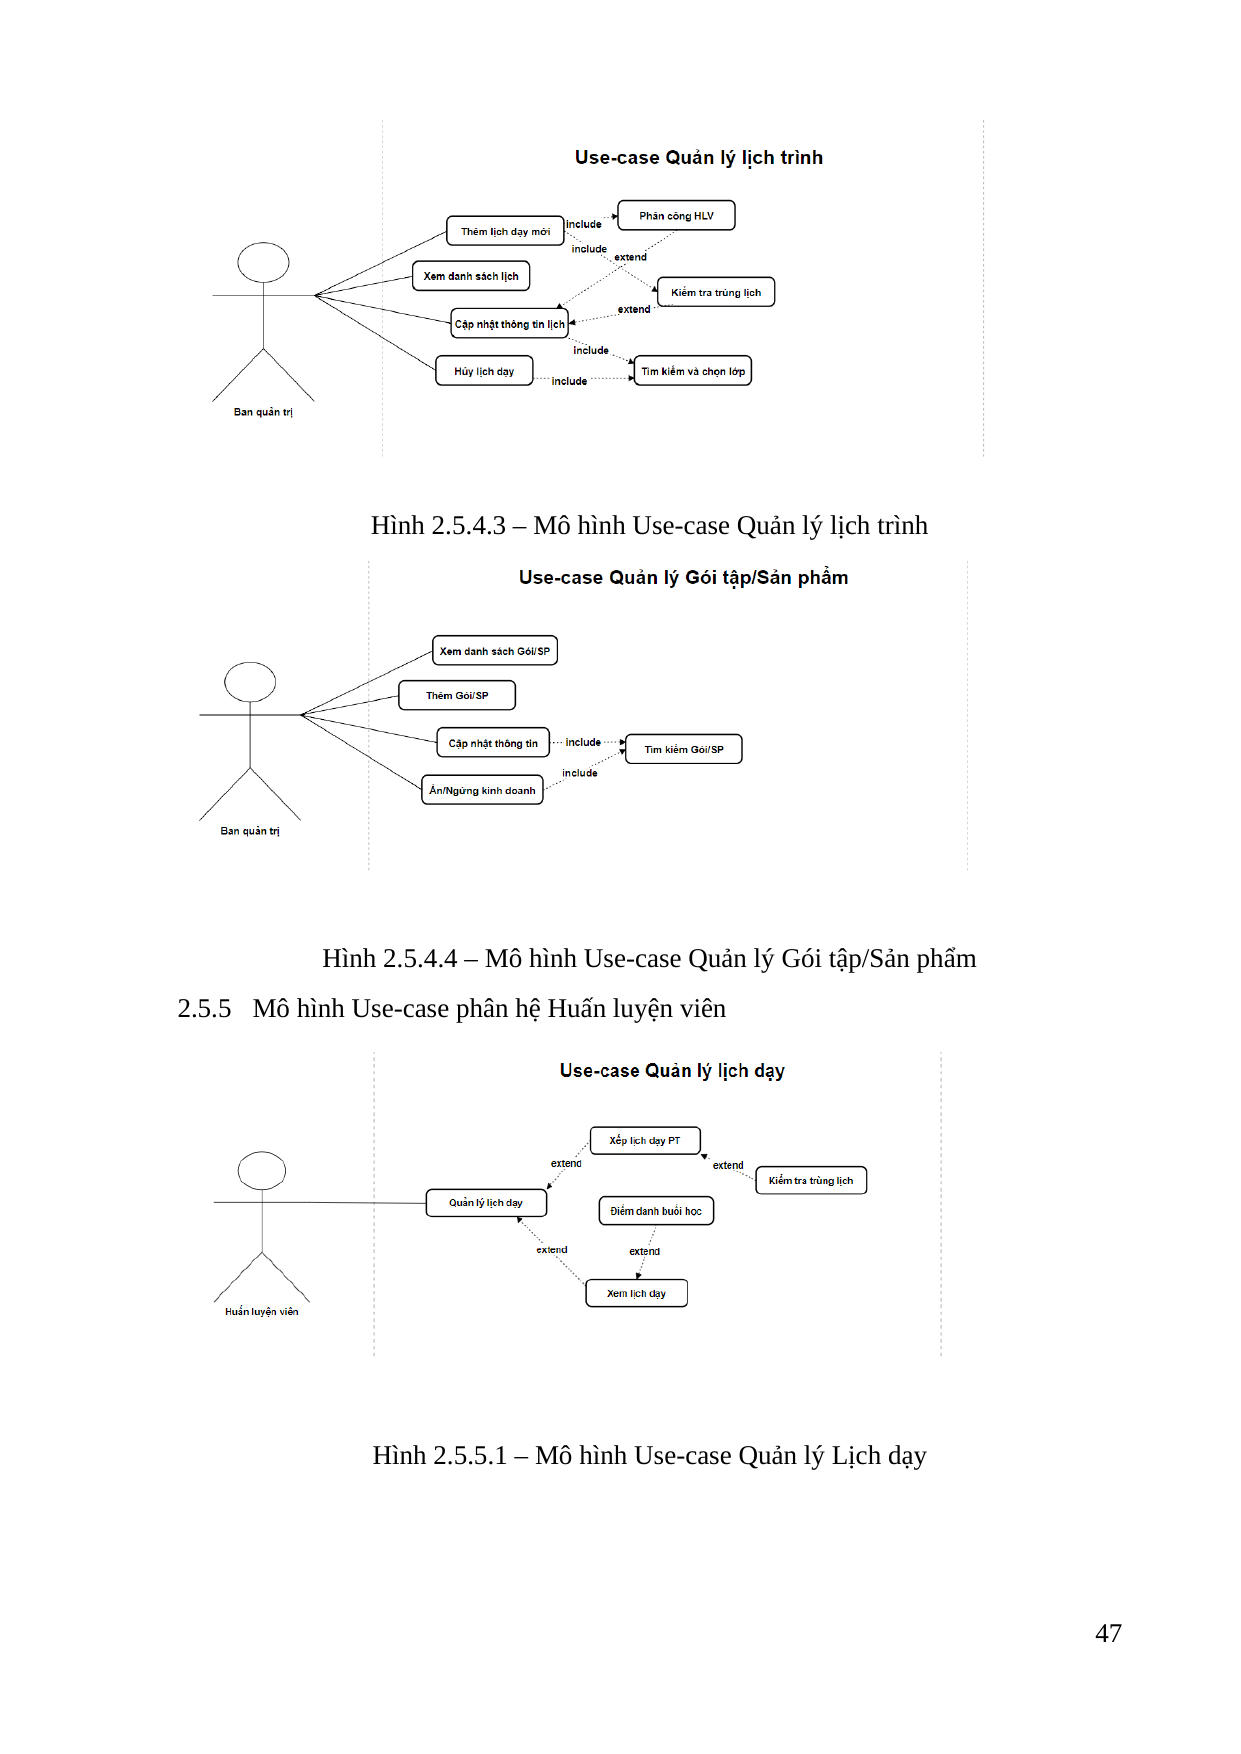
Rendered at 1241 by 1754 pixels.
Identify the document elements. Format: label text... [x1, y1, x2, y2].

picture [177, 1052, 1123, 1357]
picture [177, 559, 1123, 871]
picture [177, 117, 1123, 457]
subtitle Mô hình Use-case phân hệ Huấn luyện viên [177, 992, 1122, 1023]
text Hình 2.5.4.4 – Mô hình Use-case Quản lý Gói tập/Sản phẩm [177, 942, 1122, 973]
text Hình 2.5.4.3 – Mô hình Use-case Quản lý lịch trình [177, 509, 1122, 540]
text Hình 2.5.5.1 – Mô hình Use-case Quản lý Lịch dạy [177, 1439, 1122, 1470]
